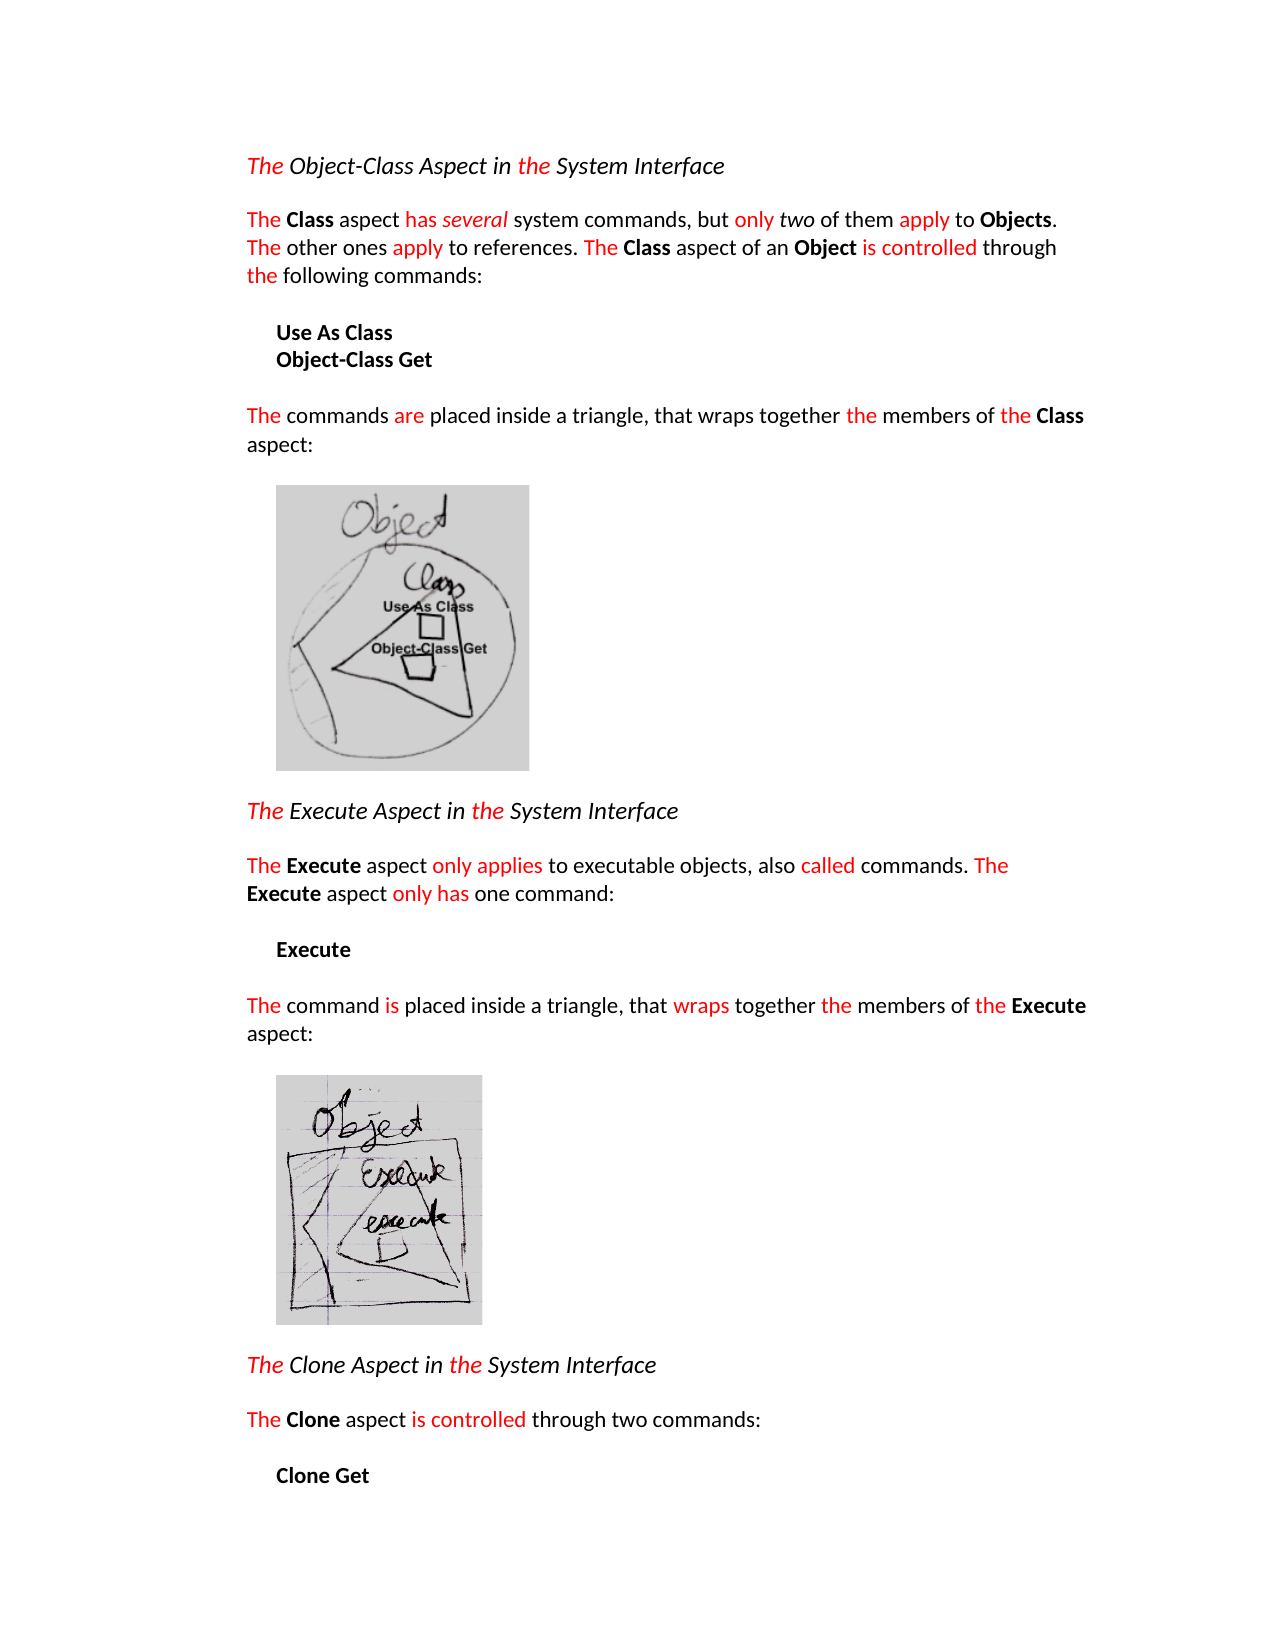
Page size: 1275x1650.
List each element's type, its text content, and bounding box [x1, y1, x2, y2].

text Use As Class [276, 318, 1087, 346]
text The commands are placed inside a triangle, that wraps together the members of the Class aspect: [247, 402, 1087, 458]
text Clone Get [276, 1461, 1087, 1489]
subtitle The Clone Aspect in the System Interface [247, 1349, 1087, 1380]
subtitle The Execute Aspect in the System Interface [247, 795, 1087, 826]
text The Clone aspect is controlled through two commands: [247, 1405, 1087, 1433]
text The Execute aspect only applies to executable objects, also called commands. The Execute aspect only has one command: [247, 851, 1087, 907]
subtitle The Object-Class Aspect in the System Interface [247, 150, 1087, 181]
text The command is placed inside a triangle, that wraps together the members of the Execute aspect: [247, 991, 1087, 1047]
picture [276, 1075, 483, 1325]
text Execute [276, 935, 1087, 963]
text The Class aspect has several system commands, but only two of them apply to Objects. The other ones apply to references. The Class aspect of an Object is controlled through the following commands: [247, 206, 1087, 289]
picture [276, 485, 530, 771]
text Object-Class Get [276, 346, 1087, 374]
